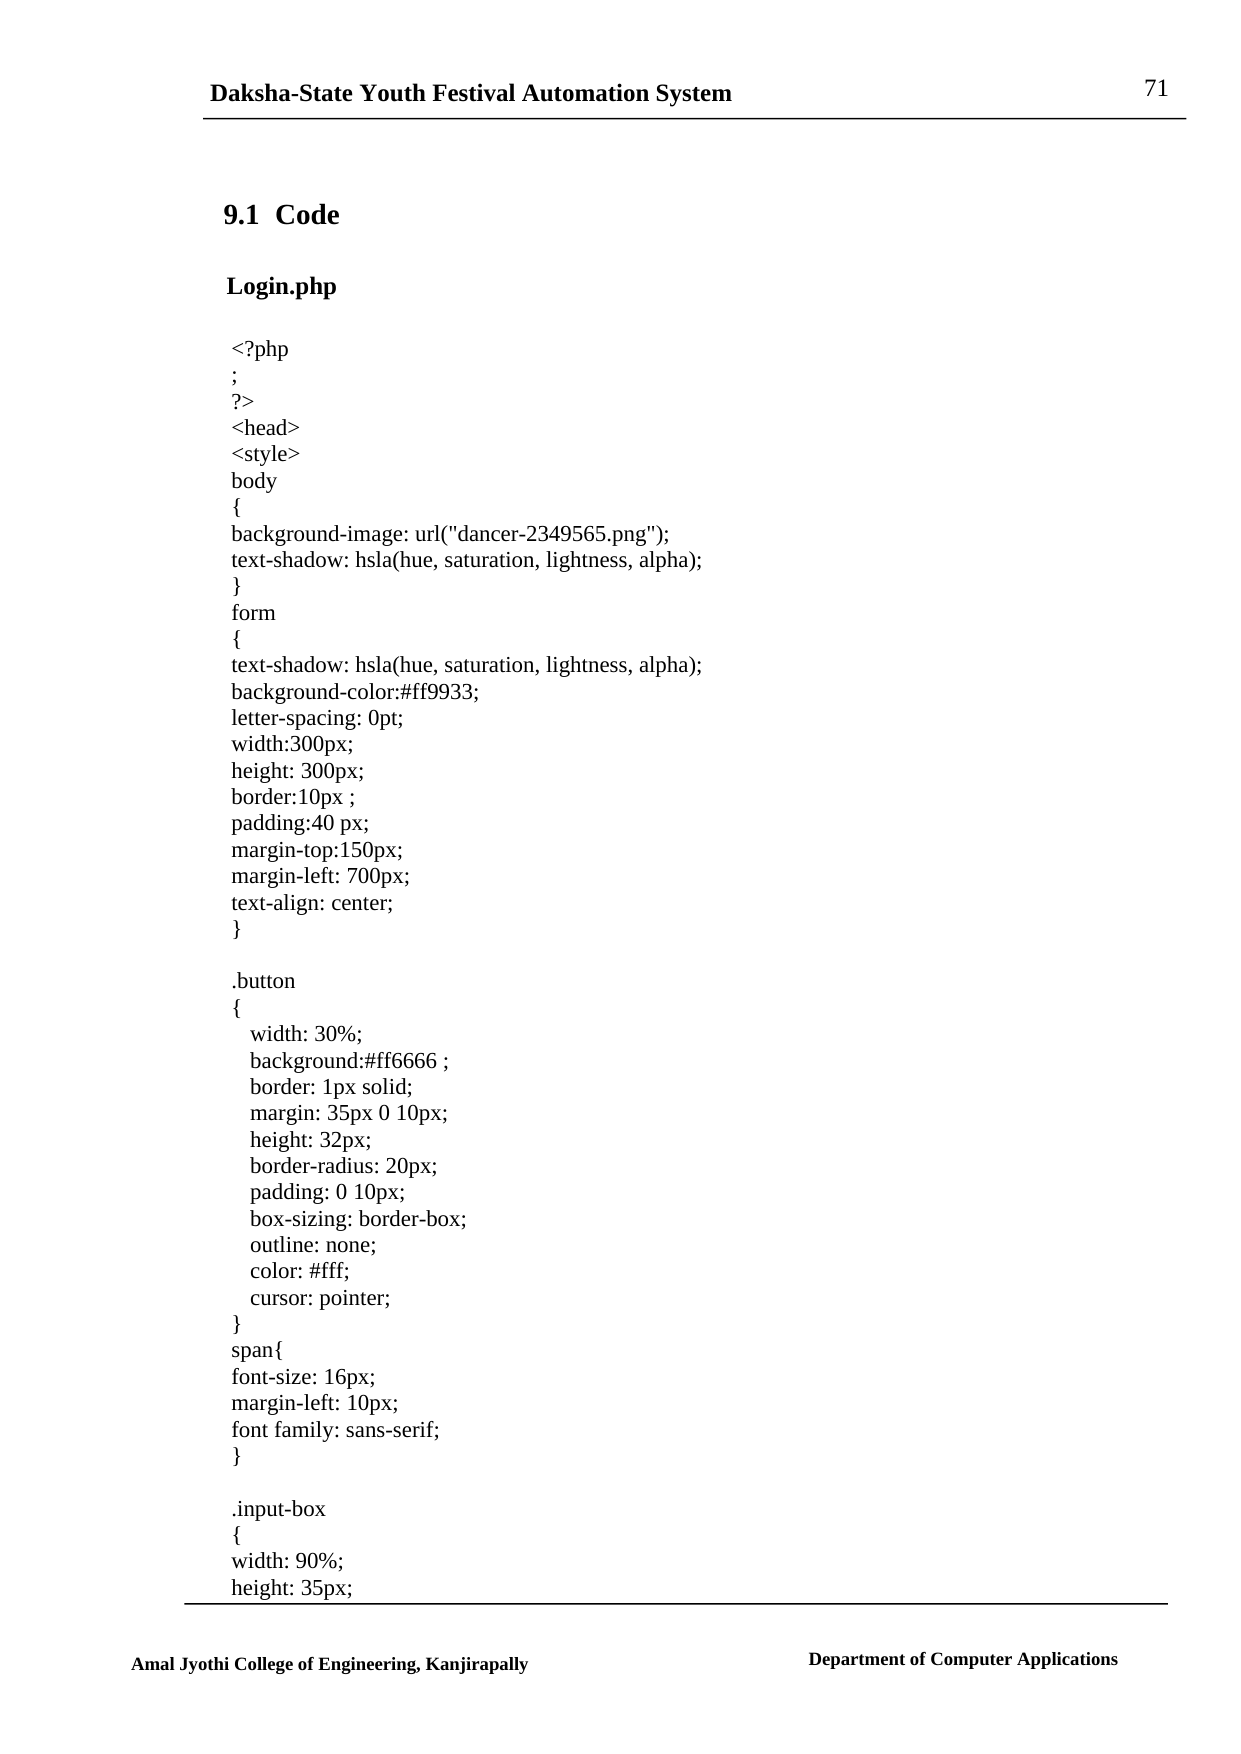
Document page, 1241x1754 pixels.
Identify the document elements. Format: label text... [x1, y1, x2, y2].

text margin-top:150px; [231, 836, 1180, 862]
text padding:40 px; [231, 809, 1180, 836]
text text-align: center; [231, 888, 1180, 915]
text { [231, 1521, 1180, 1547]
text height: 300px; [231, 757, 1180, 783]
text background-color:#ff9933; [231, 678, 1180, 704]
text body [231, 467, 1180, 493]
text ?> [231, 388, 1180, 414]
text } [231, 1442, 1180, 1468]
text <head> [231, 414, 1180, 441]
text letter-spacing: 0pt; [231, 704, 1180, 730]
text font-size: 16px; [231, 1363, 1180, 1389]
text } [231, 915, 1180, 941]
text } [231, 1310, 1180, 1337]
text border:10px ; [231, 783, 1180, 809]
text height: 35px; [231, 1574, 1180, 1600]
text .input-box [231, 1495, 1180, 1521]
text { [231, 493, 1180, 519]
text font family: sans-serif; [231, 1416, 1180, 1442]
text text-shadow: hsla(hue, saturation, lightness, alpha); [231, 651, 1180, 678]
text } [231, 572, 1180, 599]
text span{ [231, 1337, 1180, 1363]
text .button [231, 968, 1180, 994]
text form [231, 599, 1180, 625]
text Login.php [226, 271, 1180, 300]
text <?php [231, 335, 1180, 361]
text { [231, 625, 1180, 651]
text padding: 0 10px; [231, 1178, 1180, 1205]
text background-image: url("dancer-2349565.png"); [231, 519, 1180, 546]
text border-radius: 20px; [231, 1152, 1180, 1178]
text margin-left: 700px; [231, 862, 1180, 888]
text background:#ff6666 ; [231, 1047, 1180, 1073]
text <style> [231, 441, 1180, 467]
text box-sizing: border-box; [231, 1205, 1180, 1231]
text margin-left: 10px; [231, 1389, 1180, 1416]
text width: 90%; [231, 1547, 1180, 1574]
text cursor: pointer; [231, 1284, 1180, 1310]
text text-shadow: hsla(hue, saturation, lightness, alpha); [231, 546, 1180, 572]
text ; [231, 361, 1180, 388]
text { [231, 994, 1180, 1020]
text color: #fff; [231, 1257, 1180, 1284]
list Code [223, 197, 1180, 231]
text margin: 35px 0 10px; [231, 1099, 1180, 1126]
text width: 30%; [231, 1020, 1180, 1047]
text outline: none; [231, 1231, 1180, 1257]
text width:300px; [231, 730, 1180, 757]
text height: 32px; [231, 1126, 1180, 1152]
text border: 1px solid; [231, 1073, 1180, 1099]
